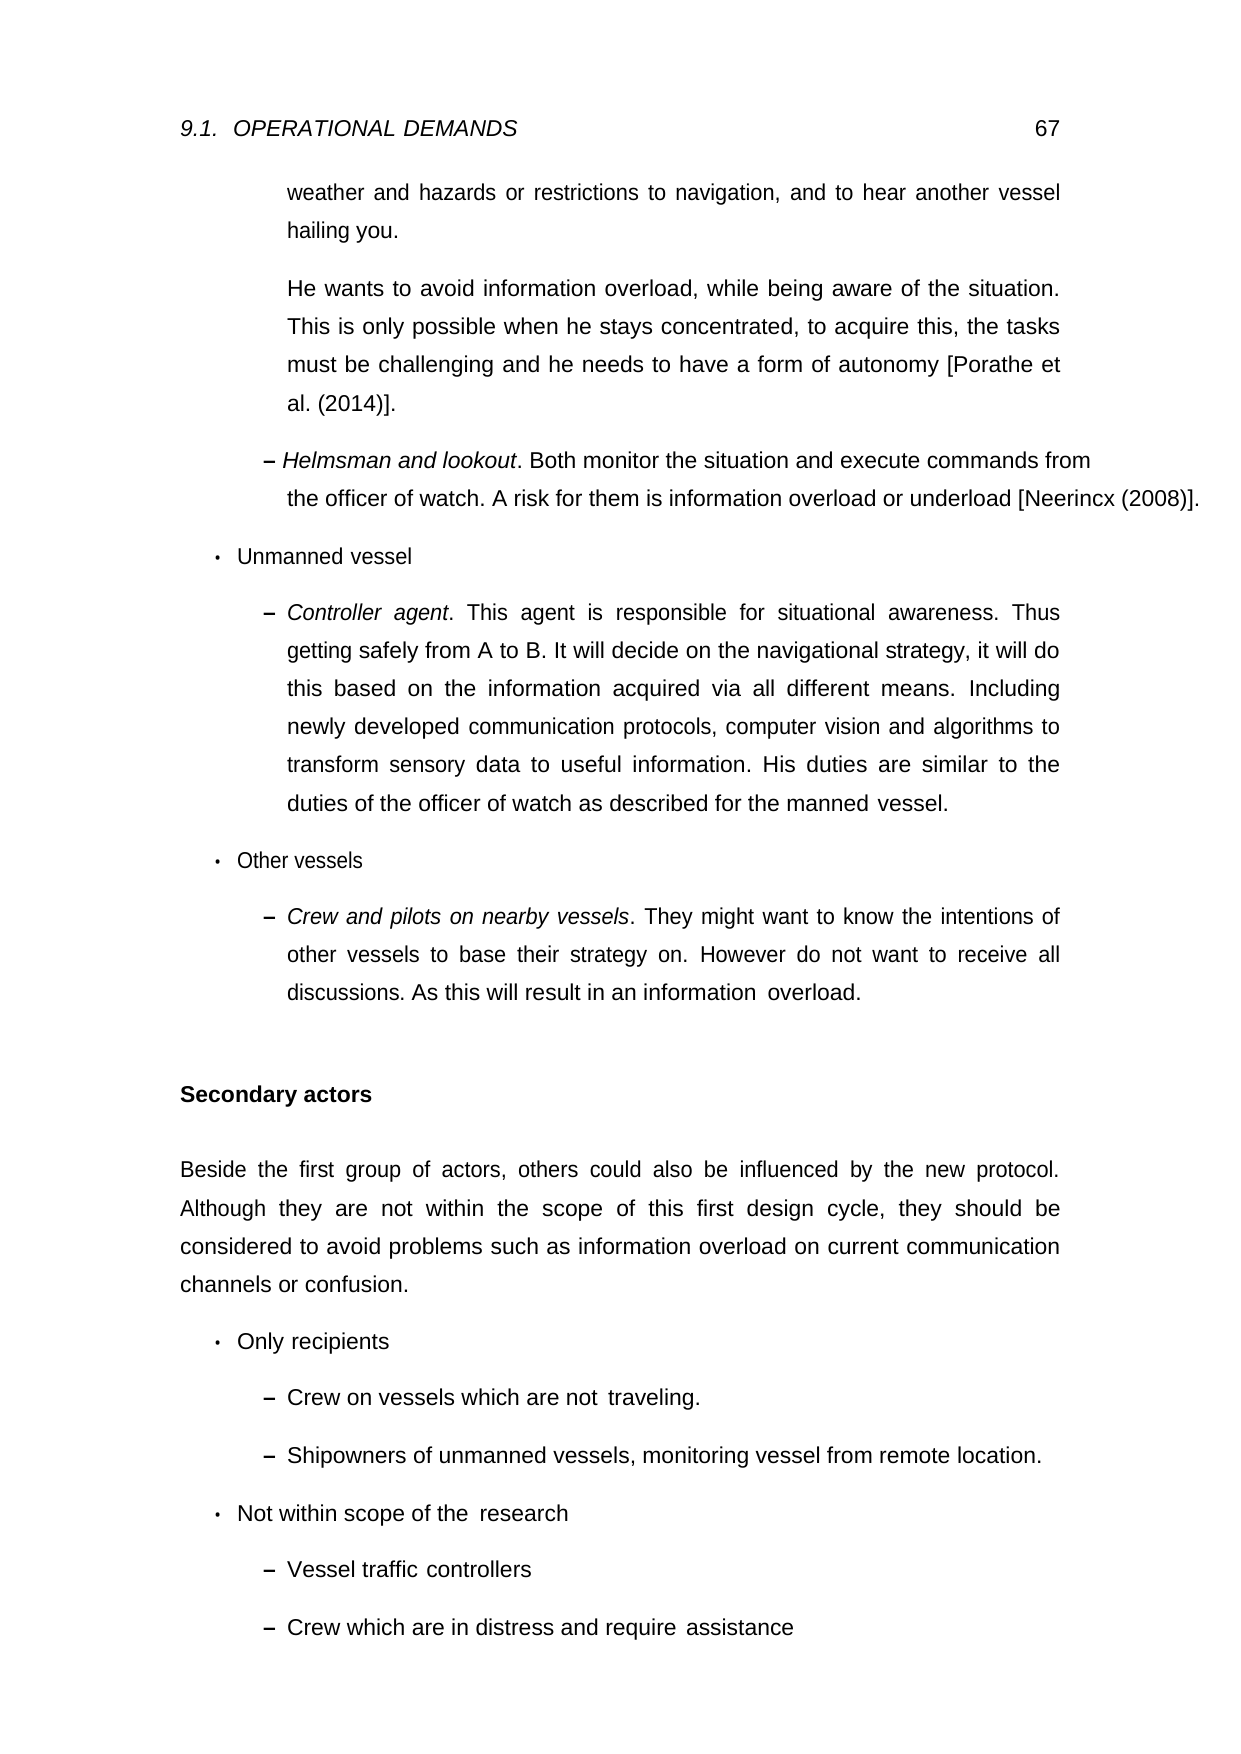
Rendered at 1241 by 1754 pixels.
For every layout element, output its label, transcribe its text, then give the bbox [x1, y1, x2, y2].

list Unmanned vessel [214, 543, 1240, 570]
list Crew which are in distress and require assistance [263, 1614, 1240, 1640]
list Crew and pilots on nearby vessels. They might want to know the intentions of other vessels to base their strategy on. However do not want to receive all discussions. As this will result in an information overload. [263, 903, 1061, 1005]
list Crew on vessels which are not traveling. [263, 1384, 1240, 1411]
list Only recipients [214, 1328, 1240, 1355]
list Controller agent. This agent is responsible for situational awareness. Thus getting safely from A to B. It will decide on the navigational strategy, it will do this based on the information acquired via all different means. Including newly developed communication protocols, computer vision and algorithms to transform sensory data to useful information. His duties are similar to the duties of the officer of watch as described for the manned vessel. [263, 599, 1061, 816]
subtitle Secondary actors [180, 1081, 1240, 1108]
text – Helmsman and lookout. Both monitor the situation and execute commands from [263, 447, 1240, 473]
list OPERATIONAL DEMANDS 67 [180, 115, 1240, 142]
text the officer of watch. A risk for them is information overload or underload [Neerincx (2008)]. [287, 485, 1240, 511]
list Not within scope of the research [214, 1500, 1240, 1527]
text weather and hazards or restrictions to navigation, and to hear another vessel hailing you. [287, 179, 1061, 244]
list Other vessels [214, 847, 1240, 873]
list Vessel traffic controllers [263, 1556, 1240, 1582]
list Shipowners of unmanned vessels, monitoring vessel from remote location. [263, 1442, 1240, 1468]
text Beside the first group of actors, others could also be influenced by the new protocol. Although they are not within the scope of this first design cycle, they should be considered to avoid problems such as information overload on current communication channels or confusion. [180, 1156, 1061, 1297]
text He wants to avoid information overload, while being aware of the situation. This is only possible when he stays concentrated, to acquire this, the tasks must be challenging and he needs to have a form of autonomy [Porathe et al. (2014)]. [287, 275, 1060, 416]
